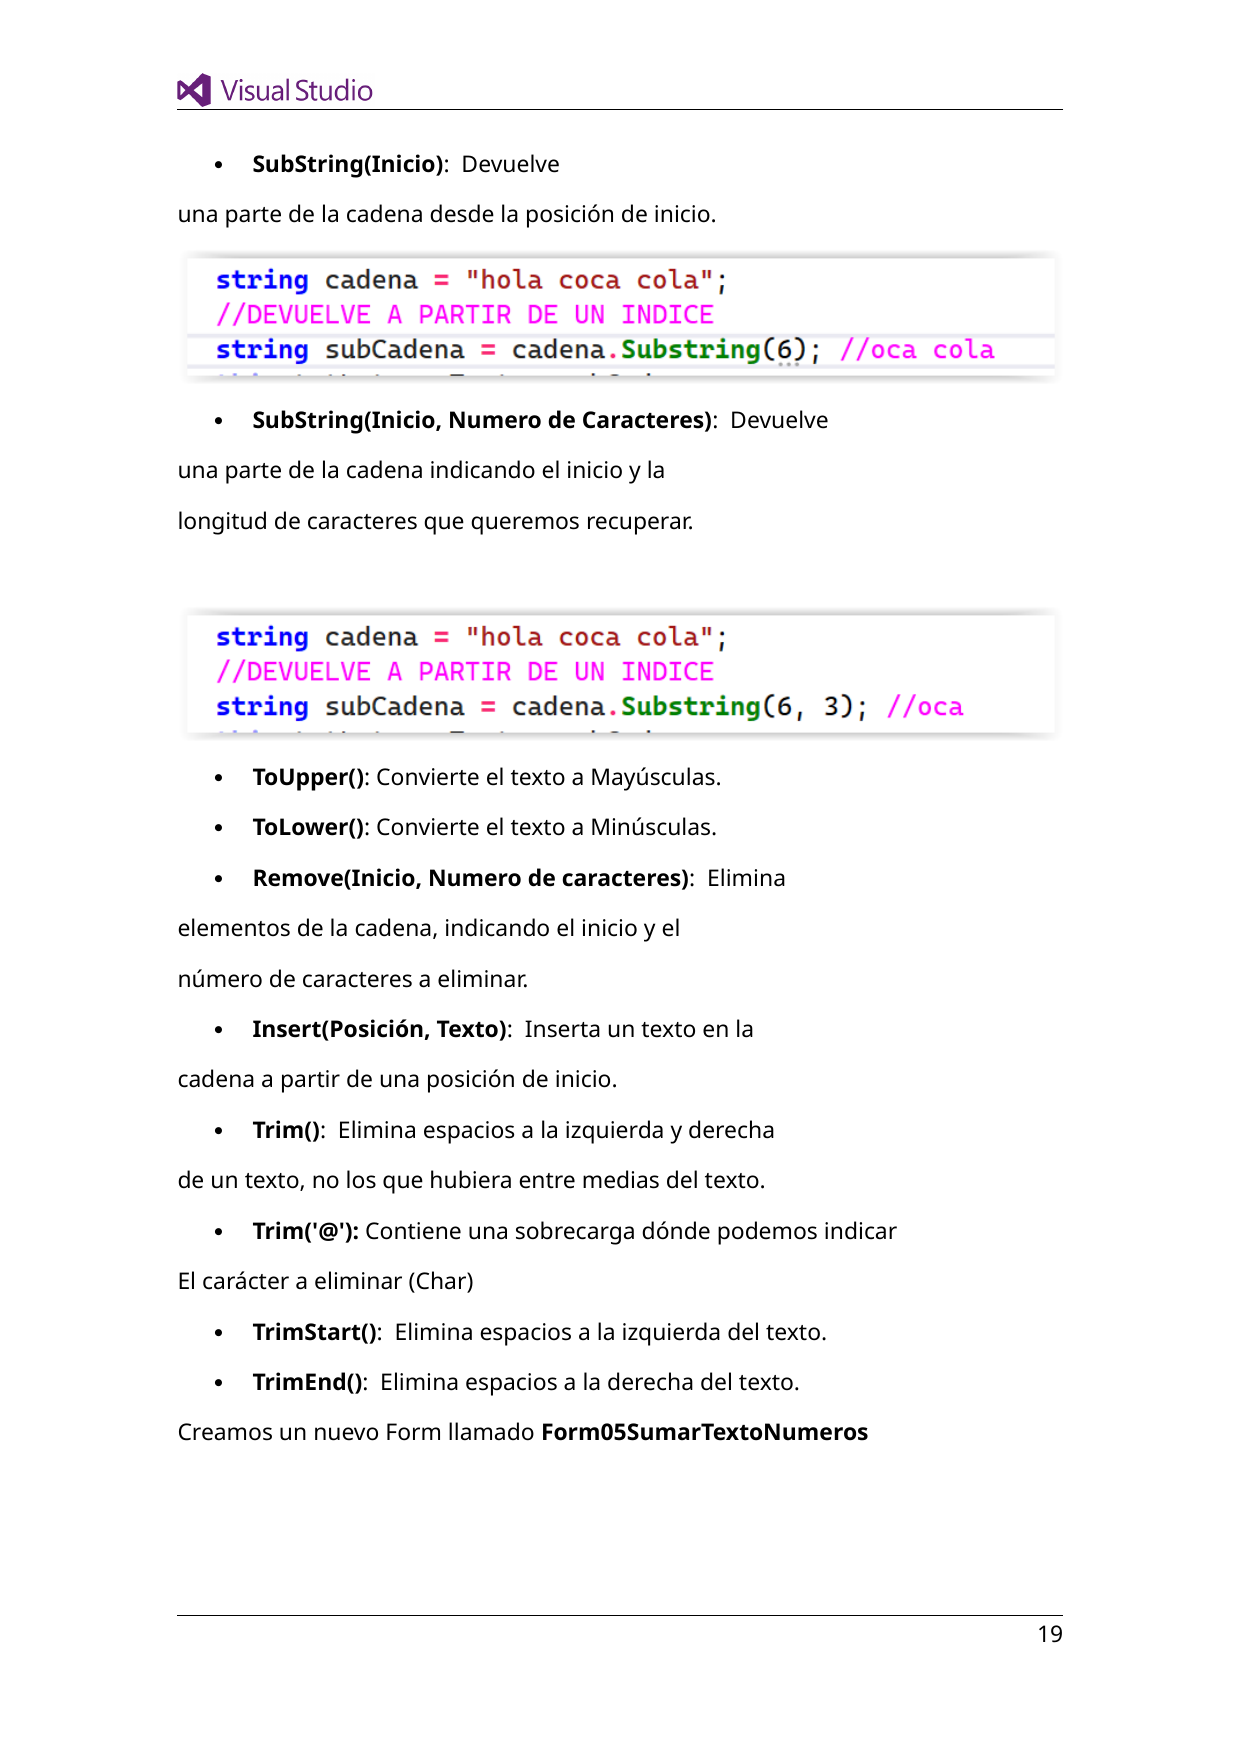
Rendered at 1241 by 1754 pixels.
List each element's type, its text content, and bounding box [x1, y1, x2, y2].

list SubString(Inicio): Devuelve [215, 148, 1063, 179]
list ToUpper(): Convierte el texto a Mayúsculas. [215, 761, 1063, 792]
picture [177, 605, 1063, 742]
text El carácter a eliminar (Char) [177, 1265, 1063, 1296]
picture [177, 248, 1063, 385]
list Remove(Inicio, Numero de caracteres): Elimina [215, 862, 1063, 893]
list TrimEnd(): Elimina espacios a la derecha del texto. [215, 1366, 1063, 1397]
list ToLower(): Convierte el texto a Minúsculas. [215, 811, 1063, 843]
list Trim(): Elimina espacios a la izquierda y derecha [215, 1114, 1063, 1145]
list TrimStart(): Elimina espacios a la izquierda del texto. [215, 1316, 1063, 1347]
list Trim('@'): Contiene una sobrecarga dónde podemos indicar [215, 1215, 1063, 1246]
list Insert(Posición, Texto): Inserta un texto en la [215, 1013, 1063, 1044]
text elementos de la cadena, indicando el inicio y el [177, 912, 1063, 943]
text Creamos un nuevo Form llamado Form05SumarTextoNumeros [177, 1416, 1063, 1448]
text longitud de caracteres que queremos recuperar. [177, 505, 1063, 536]
text una parte de la cadena desde la posición de inicio. [177, 198, 1063, 229]
text de un texto, no los que hubiera entre medias del texto. [177, 1164, 1063, 1196]
list SubString(Inicio, Numero de Caracteres): Devuelve [215, 404, 1063, 435]
text cadena a partir de una posición de inicio. [177, 1063, 1063, 1095]
text una parte de la cadena indicando el inicio y la [177, 454, 1063, 486]
text número de caracteres a eliminar. [177, 963, 1063, 994]
picture [177, 73, 375, 107]
